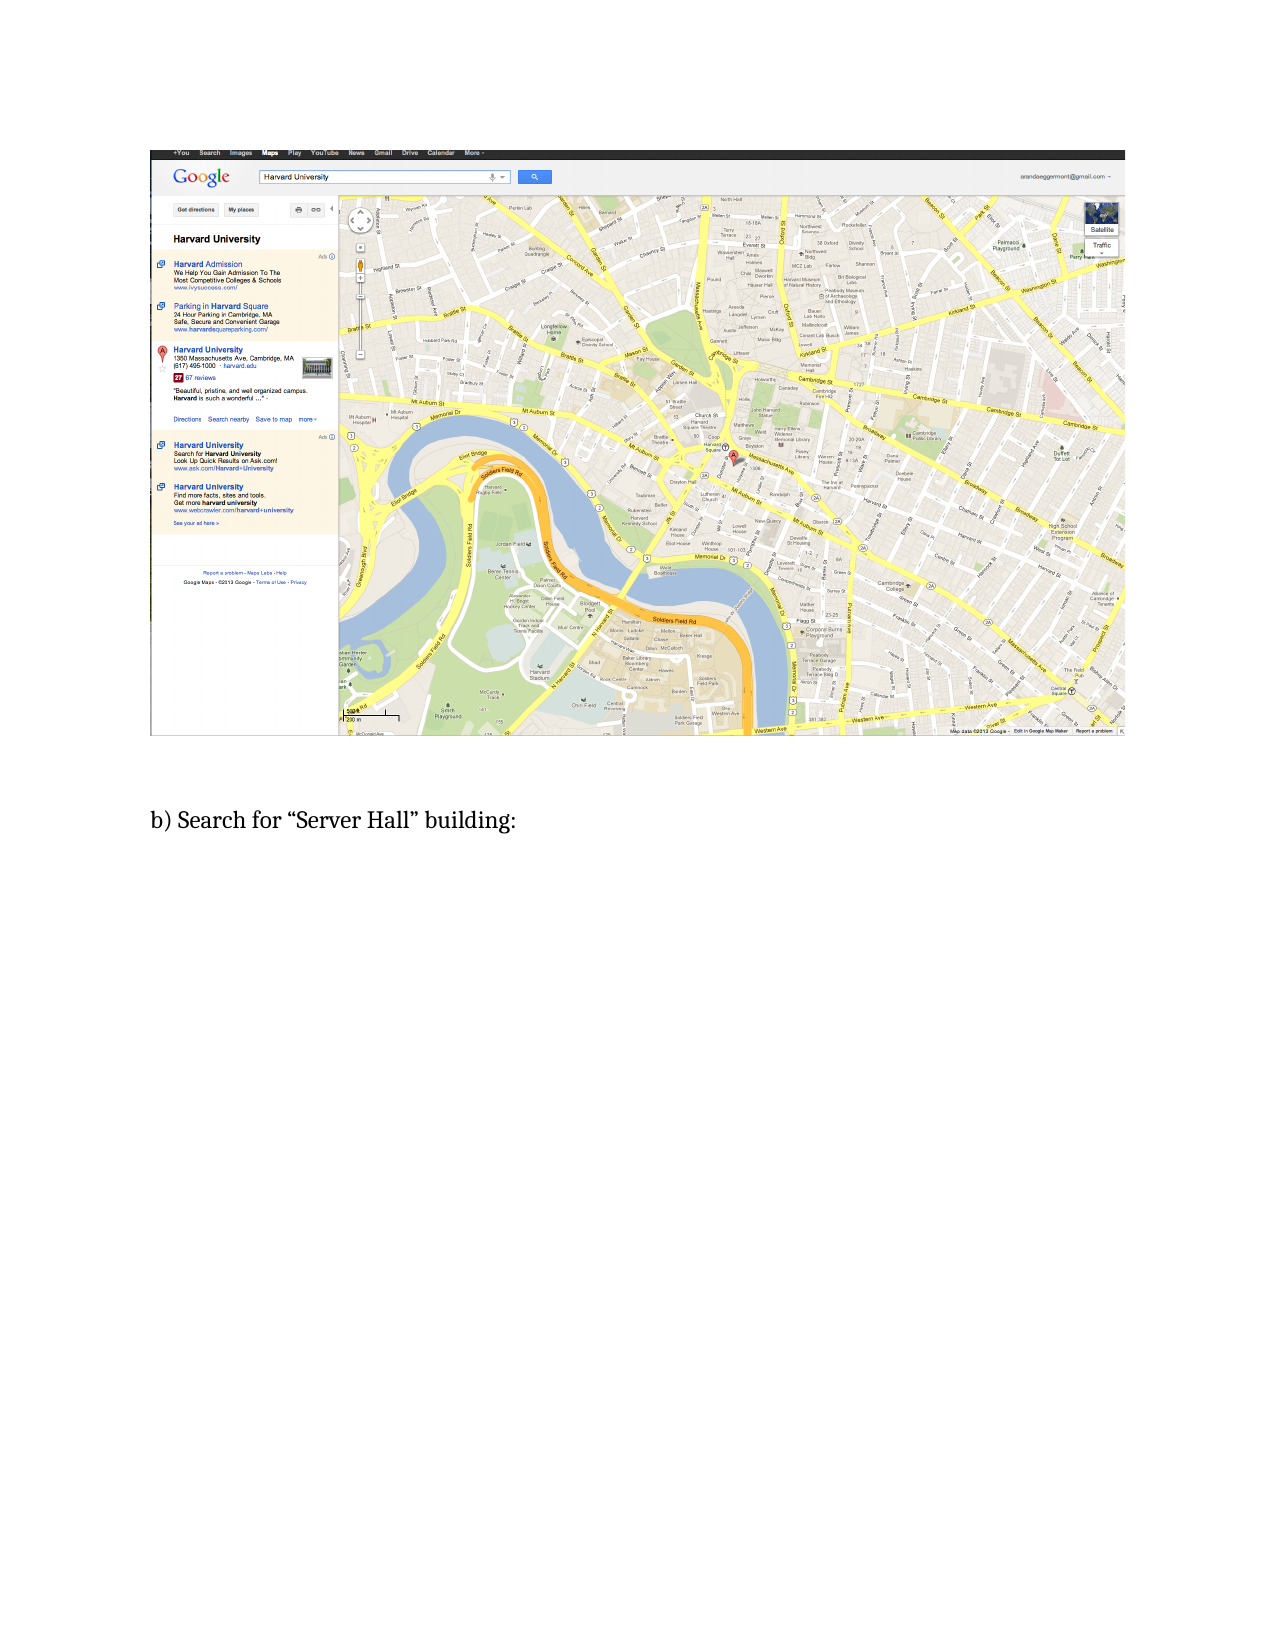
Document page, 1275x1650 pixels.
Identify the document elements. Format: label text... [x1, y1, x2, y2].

text b) Search for “Server Hall” building: [150, 806, 1125, 834]
picture [150, 150, 1125, 736]
